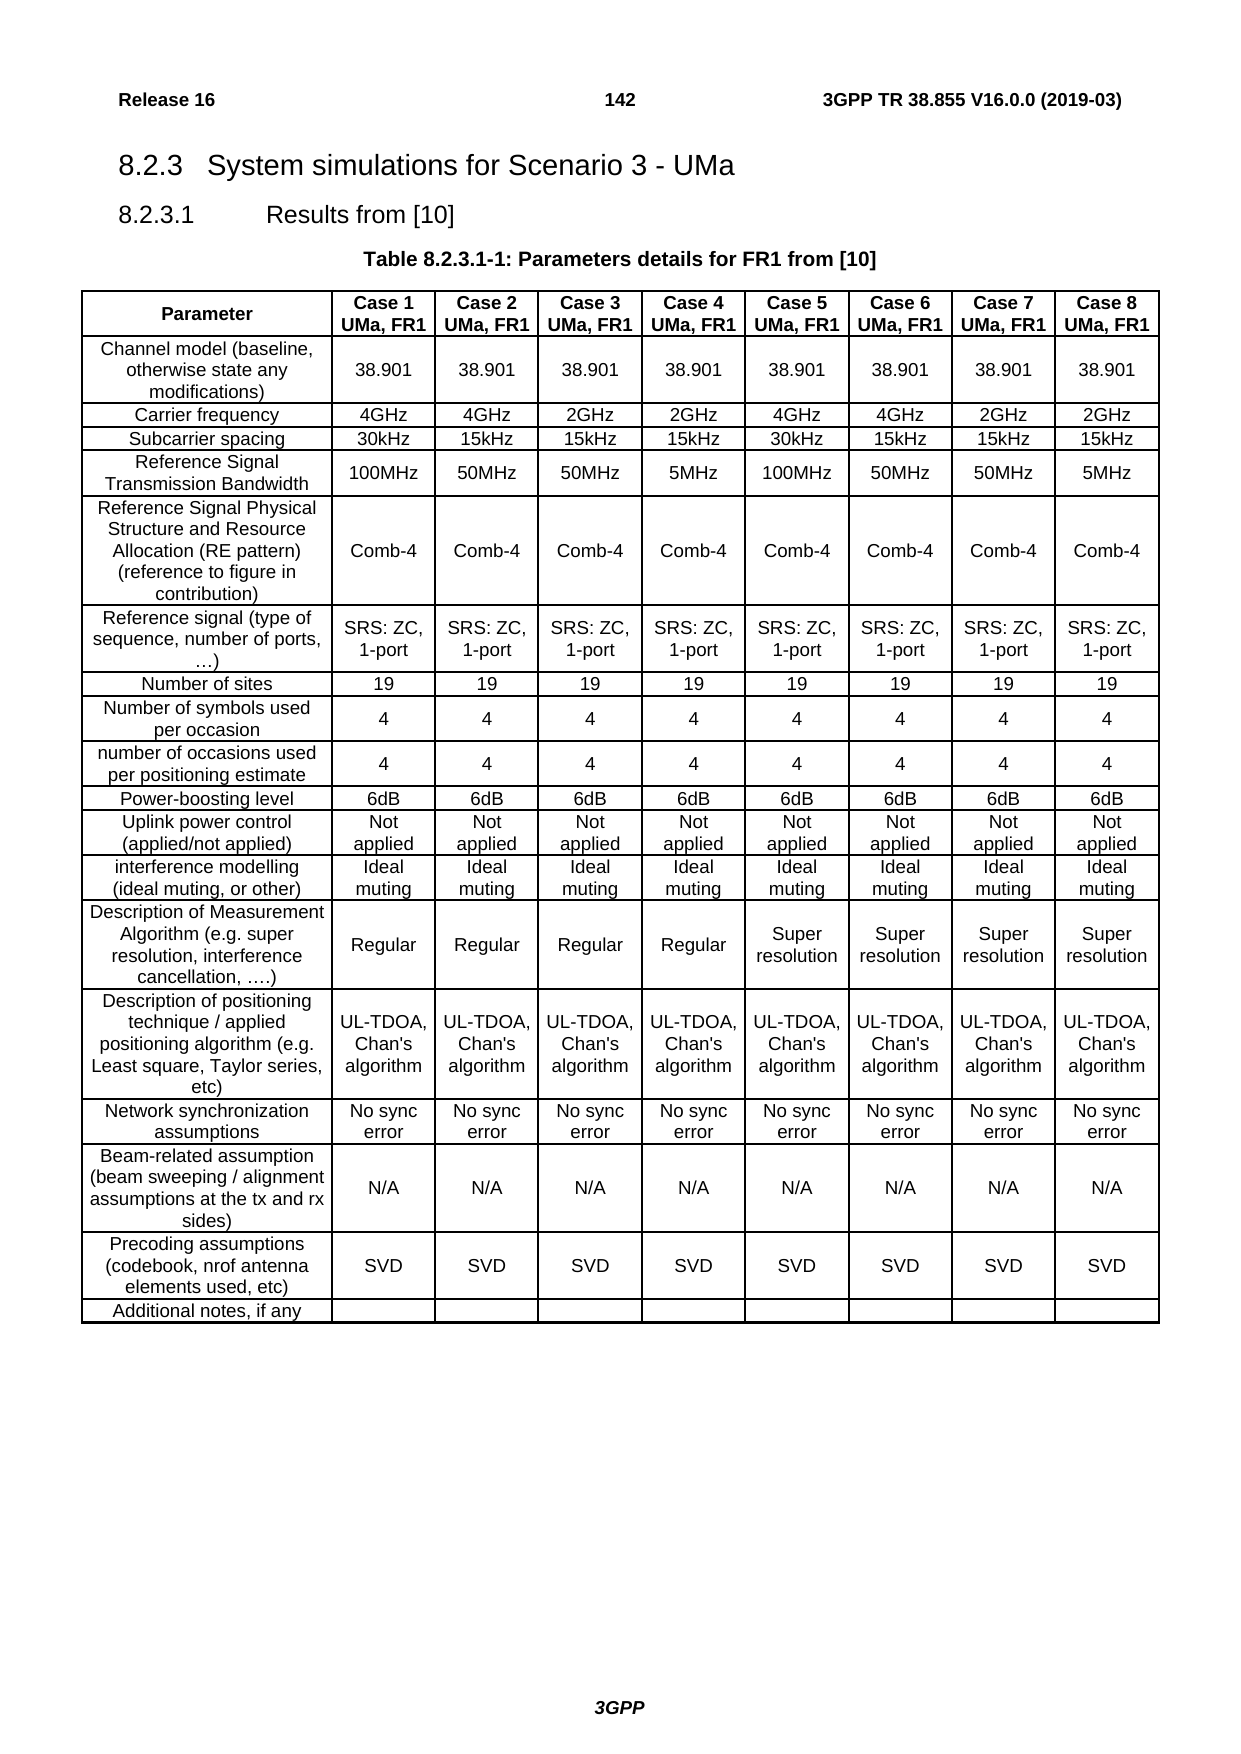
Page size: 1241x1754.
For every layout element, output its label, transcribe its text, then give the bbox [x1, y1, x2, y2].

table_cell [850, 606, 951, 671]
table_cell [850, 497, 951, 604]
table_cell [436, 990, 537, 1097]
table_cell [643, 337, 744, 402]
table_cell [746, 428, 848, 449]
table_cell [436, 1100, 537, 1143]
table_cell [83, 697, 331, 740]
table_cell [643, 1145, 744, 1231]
text Table 8.2.3.1-1: Parameters details for FR1 from [10] [118, 247, 1122, 271]
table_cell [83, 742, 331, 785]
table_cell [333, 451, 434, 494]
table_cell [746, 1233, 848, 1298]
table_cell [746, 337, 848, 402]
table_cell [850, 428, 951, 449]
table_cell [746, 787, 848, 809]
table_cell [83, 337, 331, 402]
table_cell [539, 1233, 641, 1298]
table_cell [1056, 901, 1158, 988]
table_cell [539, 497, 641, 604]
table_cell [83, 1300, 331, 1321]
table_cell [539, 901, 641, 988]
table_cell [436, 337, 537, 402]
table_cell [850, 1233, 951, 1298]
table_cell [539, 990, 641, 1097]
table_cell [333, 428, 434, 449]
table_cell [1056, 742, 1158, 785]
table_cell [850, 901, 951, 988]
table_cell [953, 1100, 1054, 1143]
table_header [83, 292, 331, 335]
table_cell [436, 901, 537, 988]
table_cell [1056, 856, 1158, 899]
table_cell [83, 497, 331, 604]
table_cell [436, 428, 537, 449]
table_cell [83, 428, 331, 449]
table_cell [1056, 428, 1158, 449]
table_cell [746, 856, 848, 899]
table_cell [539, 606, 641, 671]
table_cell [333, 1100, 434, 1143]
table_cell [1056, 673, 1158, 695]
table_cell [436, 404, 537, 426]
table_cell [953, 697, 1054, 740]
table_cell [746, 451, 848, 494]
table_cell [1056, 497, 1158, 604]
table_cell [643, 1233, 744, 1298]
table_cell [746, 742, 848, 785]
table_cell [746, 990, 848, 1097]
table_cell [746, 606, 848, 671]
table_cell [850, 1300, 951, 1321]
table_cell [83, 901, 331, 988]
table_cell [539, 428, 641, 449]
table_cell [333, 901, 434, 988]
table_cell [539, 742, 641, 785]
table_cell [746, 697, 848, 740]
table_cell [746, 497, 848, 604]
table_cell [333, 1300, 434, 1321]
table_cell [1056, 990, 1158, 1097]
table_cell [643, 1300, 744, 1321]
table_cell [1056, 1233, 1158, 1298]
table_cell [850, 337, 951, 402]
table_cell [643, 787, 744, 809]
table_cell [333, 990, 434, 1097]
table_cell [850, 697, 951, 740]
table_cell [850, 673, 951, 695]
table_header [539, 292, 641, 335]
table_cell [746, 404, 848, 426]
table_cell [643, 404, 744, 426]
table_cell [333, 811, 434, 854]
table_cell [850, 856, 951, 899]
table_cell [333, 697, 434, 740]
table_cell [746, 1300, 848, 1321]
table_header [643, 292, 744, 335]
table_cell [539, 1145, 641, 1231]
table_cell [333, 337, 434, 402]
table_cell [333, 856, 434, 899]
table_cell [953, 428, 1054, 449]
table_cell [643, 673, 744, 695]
subtitle 8.2.3.1 Results from [10] [118, 200, 1122, 228]
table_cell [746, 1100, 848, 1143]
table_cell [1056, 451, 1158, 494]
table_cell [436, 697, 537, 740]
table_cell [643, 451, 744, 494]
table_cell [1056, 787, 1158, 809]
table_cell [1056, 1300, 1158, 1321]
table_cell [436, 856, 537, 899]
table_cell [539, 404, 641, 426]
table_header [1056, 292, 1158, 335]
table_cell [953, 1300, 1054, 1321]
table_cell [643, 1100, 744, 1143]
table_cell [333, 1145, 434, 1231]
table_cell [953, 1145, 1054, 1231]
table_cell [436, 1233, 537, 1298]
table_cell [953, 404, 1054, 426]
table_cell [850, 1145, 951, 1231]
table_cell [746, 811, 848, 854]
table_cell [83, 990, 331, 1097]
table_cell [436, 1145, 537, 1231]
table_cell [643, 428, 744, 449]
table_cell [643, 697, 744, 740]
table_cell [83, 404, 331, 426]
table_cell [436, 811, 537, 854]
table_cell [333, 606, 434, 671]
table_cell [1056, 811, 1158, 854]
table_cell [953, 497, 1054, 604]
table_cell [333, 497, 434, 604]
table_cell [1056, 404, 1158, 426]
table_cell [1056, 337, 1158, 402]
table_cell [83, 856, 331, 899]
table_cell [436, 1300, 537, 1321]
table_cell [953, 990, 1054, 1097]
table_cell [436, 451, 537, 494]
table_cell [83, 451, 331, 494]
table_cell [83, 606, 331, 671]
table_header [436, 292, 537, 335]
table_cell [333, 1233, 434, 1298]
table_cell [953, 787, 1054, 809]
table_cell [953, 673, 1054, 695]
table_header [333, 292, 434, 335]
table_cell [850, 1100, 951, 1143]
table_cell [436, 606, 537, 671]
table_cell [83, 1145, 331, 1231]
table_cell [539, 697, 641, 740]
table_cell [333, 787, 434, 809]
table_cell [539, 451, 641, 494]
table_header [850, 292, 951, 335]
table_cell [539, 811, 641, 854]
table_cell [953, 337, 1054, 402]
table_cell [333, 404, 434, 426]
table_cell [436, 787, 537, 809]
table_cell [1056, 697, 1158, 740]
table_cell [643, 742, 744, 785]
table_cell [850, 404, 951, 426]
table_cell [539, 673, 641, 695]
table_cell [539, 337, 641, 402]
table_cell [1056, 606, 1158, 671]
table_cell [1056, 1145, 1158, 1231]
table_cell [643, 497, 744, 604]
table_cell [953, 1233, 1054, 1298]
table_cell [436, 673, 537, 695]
subtitle 8.2.3 System simulations for Scenario 3 - UMa [118, 147, 1122, 181]
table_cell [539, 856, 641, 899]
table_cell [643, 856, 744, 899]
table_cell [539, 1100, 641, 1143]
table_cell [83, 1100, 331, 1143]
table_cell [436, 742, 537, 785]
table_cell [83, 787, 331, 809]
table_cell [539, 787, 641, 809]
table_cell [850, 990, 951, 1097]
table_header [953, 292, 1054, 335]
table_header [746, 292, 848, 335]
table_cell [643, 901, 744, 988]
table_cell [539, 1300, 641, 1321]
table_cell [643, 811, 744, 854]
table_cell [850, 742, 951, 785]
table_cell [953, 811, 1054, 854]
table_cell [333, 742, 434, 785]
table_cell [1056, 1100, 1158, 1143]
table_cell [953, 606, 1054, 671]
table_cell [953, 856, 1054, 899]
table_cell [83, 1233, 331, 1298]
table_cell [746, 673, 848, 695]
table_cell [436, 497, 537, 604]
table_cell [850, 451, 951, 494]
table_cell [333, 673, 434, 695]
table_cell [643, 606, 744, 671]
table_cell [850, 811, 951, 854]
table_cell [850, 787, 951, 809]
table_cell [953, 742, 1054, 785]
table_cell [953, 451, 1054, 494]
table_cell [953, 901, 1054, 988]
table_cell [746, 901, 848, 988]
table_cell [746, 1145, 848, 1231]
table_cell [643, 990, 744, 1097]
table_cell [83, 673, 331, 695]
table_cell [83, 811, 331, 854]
